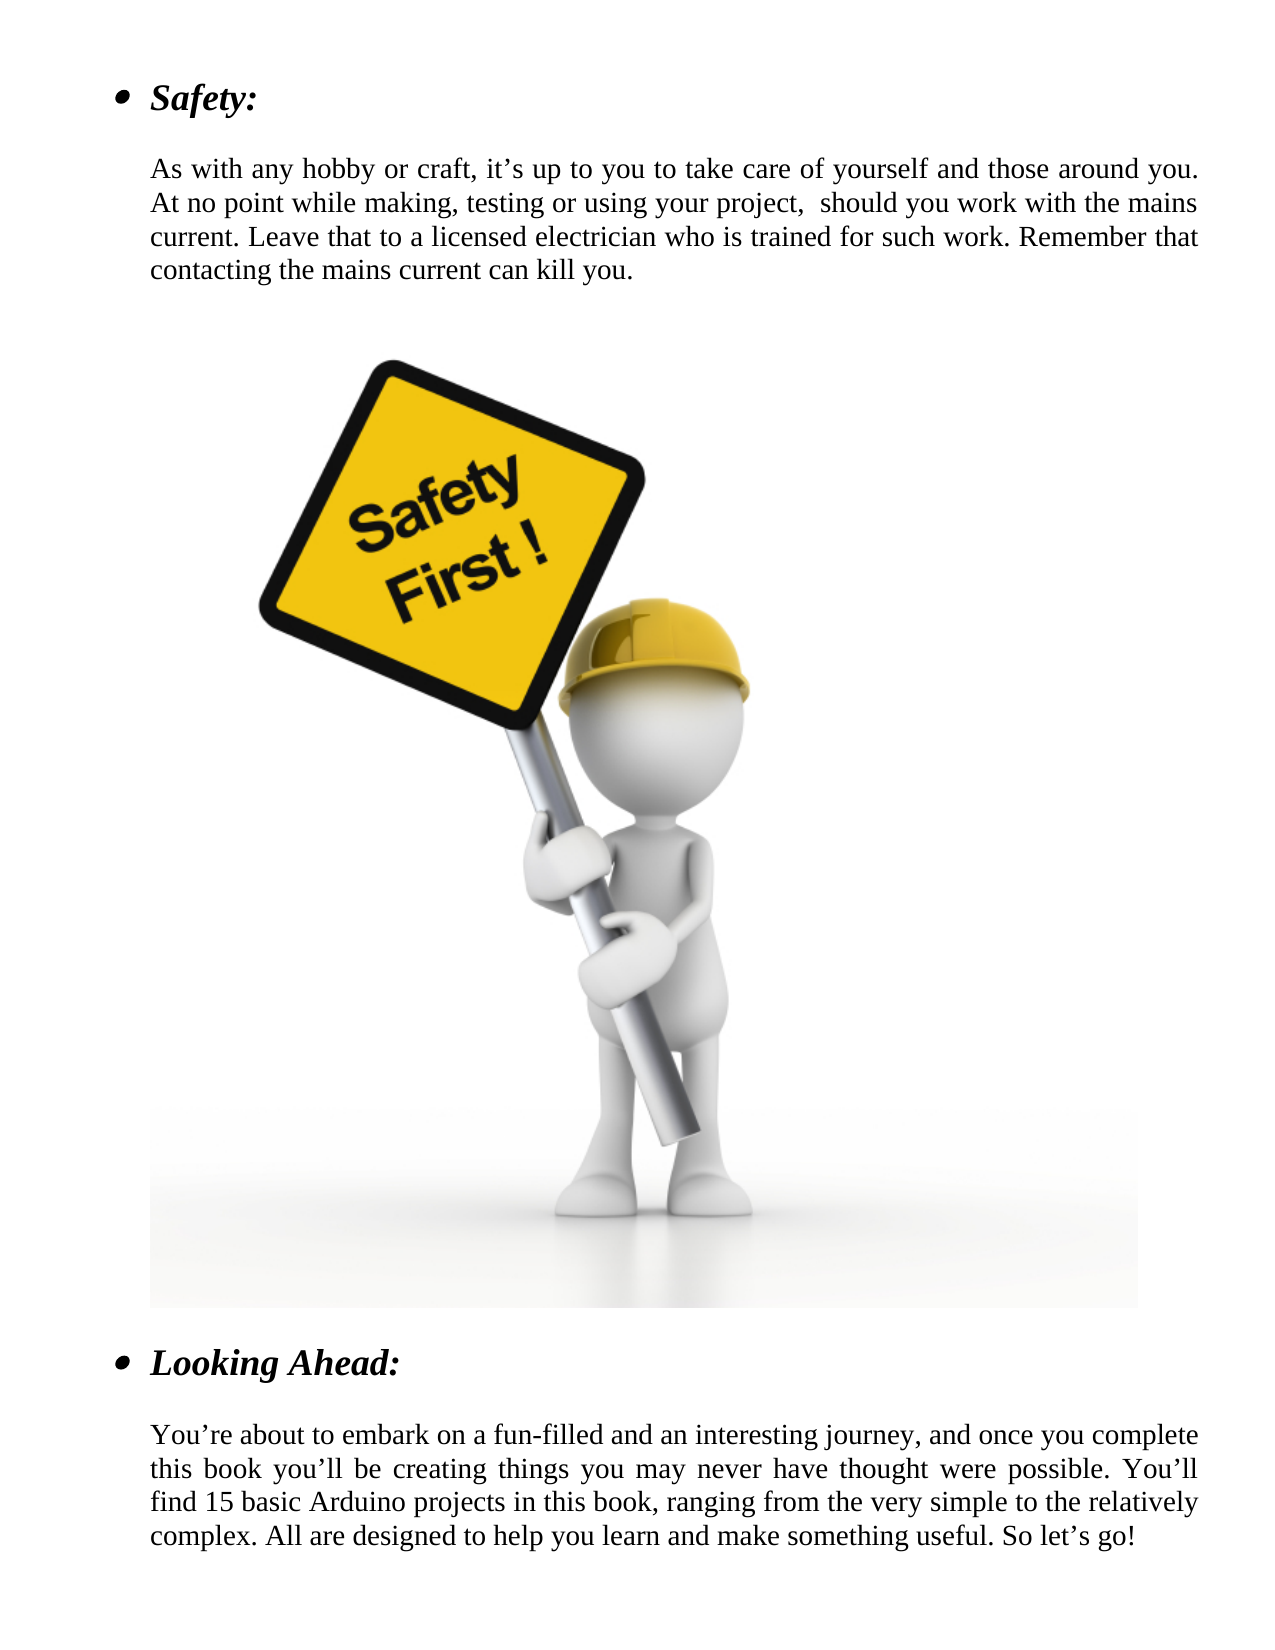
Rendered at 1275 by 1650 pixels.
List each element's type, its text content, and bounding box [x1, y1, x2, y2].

list As with any hobby or craft, it’s up to you to take care of yourself and those around you. At no point while making, testing or using your project, should you work with the mains current. Leave that to a licensed electrician who is trained for such work. Remember that contacting the mains current can kill you. [150, 152, 1200, 286]
list You’re about to embark on a fun-filled and an interesting journey, and once you complete this book you’ll be creating things you may never have thought were possible. You’ll find 15 basic Arduino projects in this book, ranging from the very simple to the relatively complex. All are designed to help you learn and make something useful. So let’s go! [150, 1417, 1200, 1552]
list Safety: [112, 75, 1200, 118]
list Looking Ahead: [112, 1341, 1200, 1384]
picture [150, 319, 1138, 1308]
